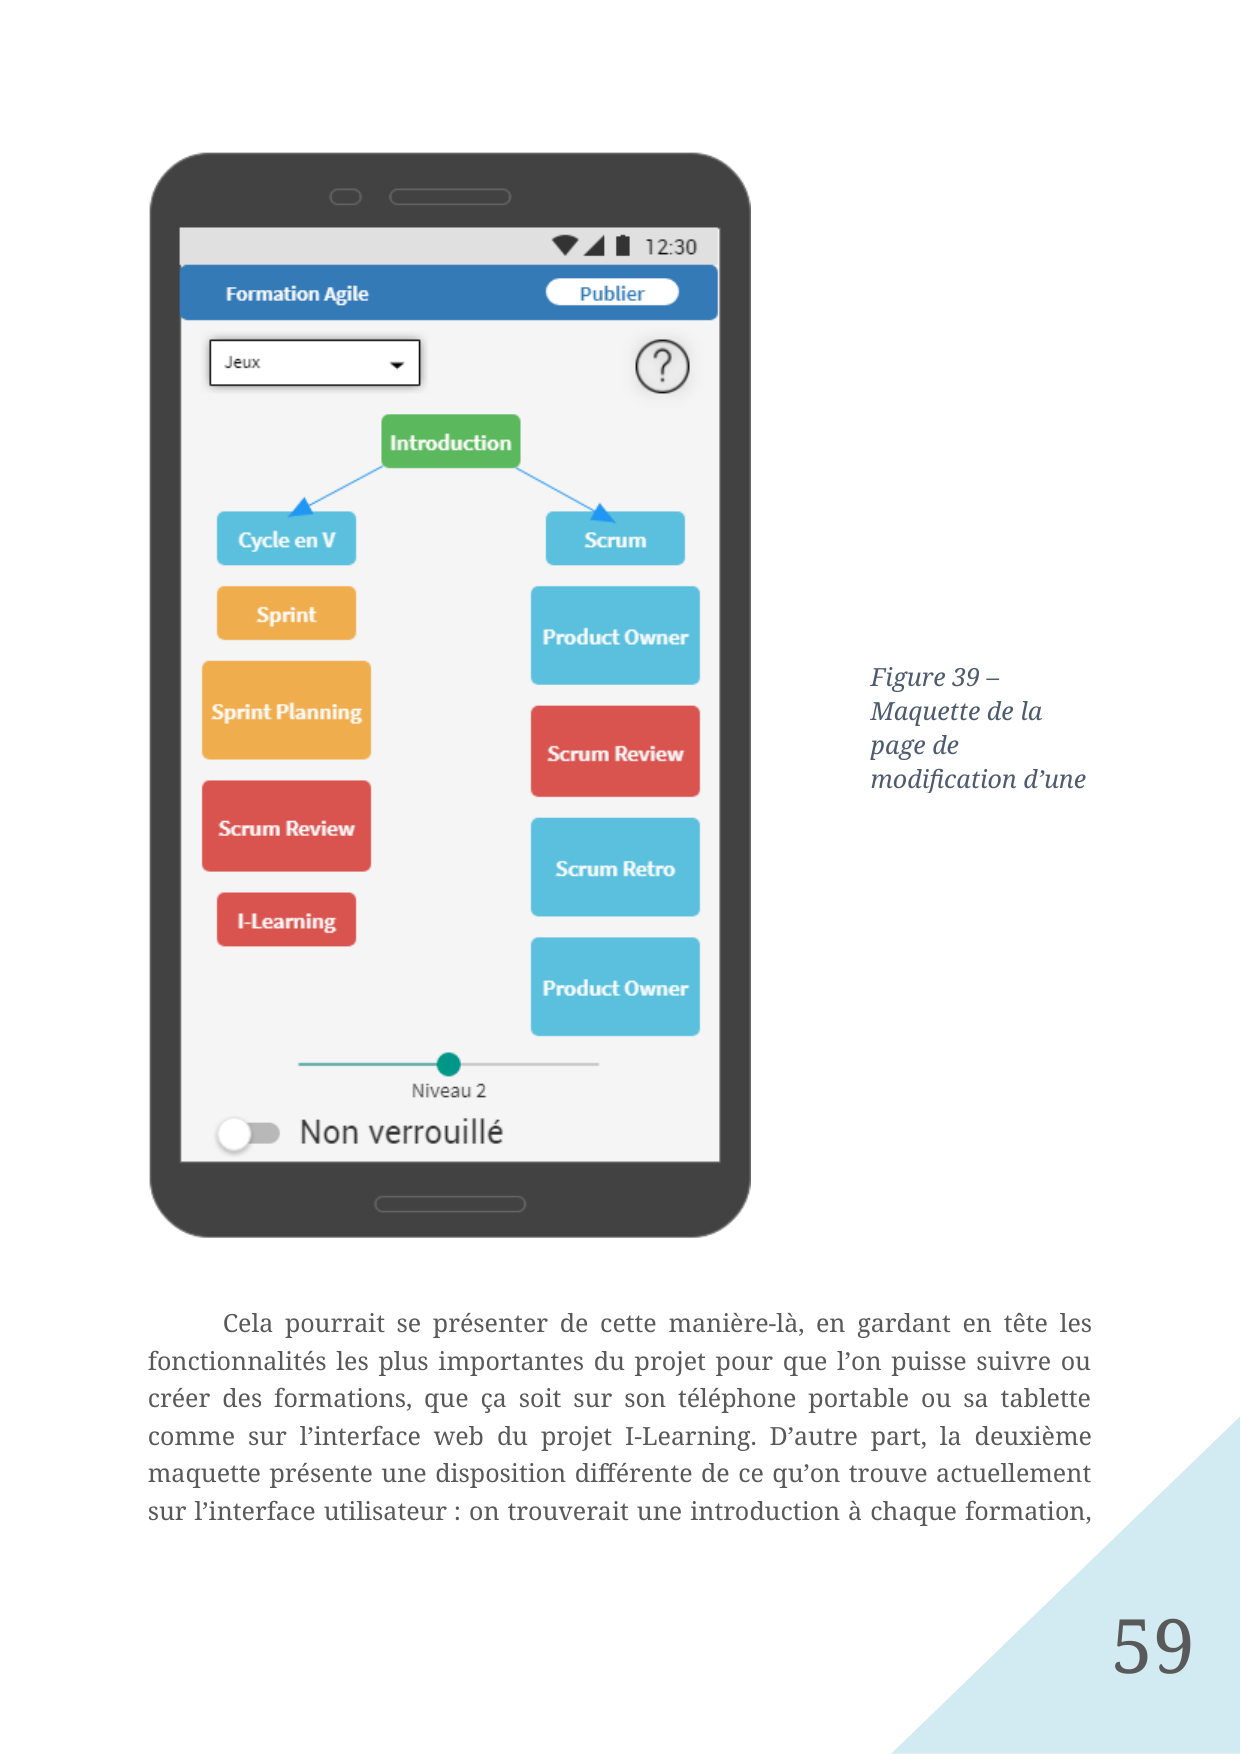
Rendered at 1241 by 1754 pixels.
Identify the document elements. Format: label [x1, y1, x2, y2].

picture [147, 147, 751, 1244]
text [148, 1306, 1093, 1527]
